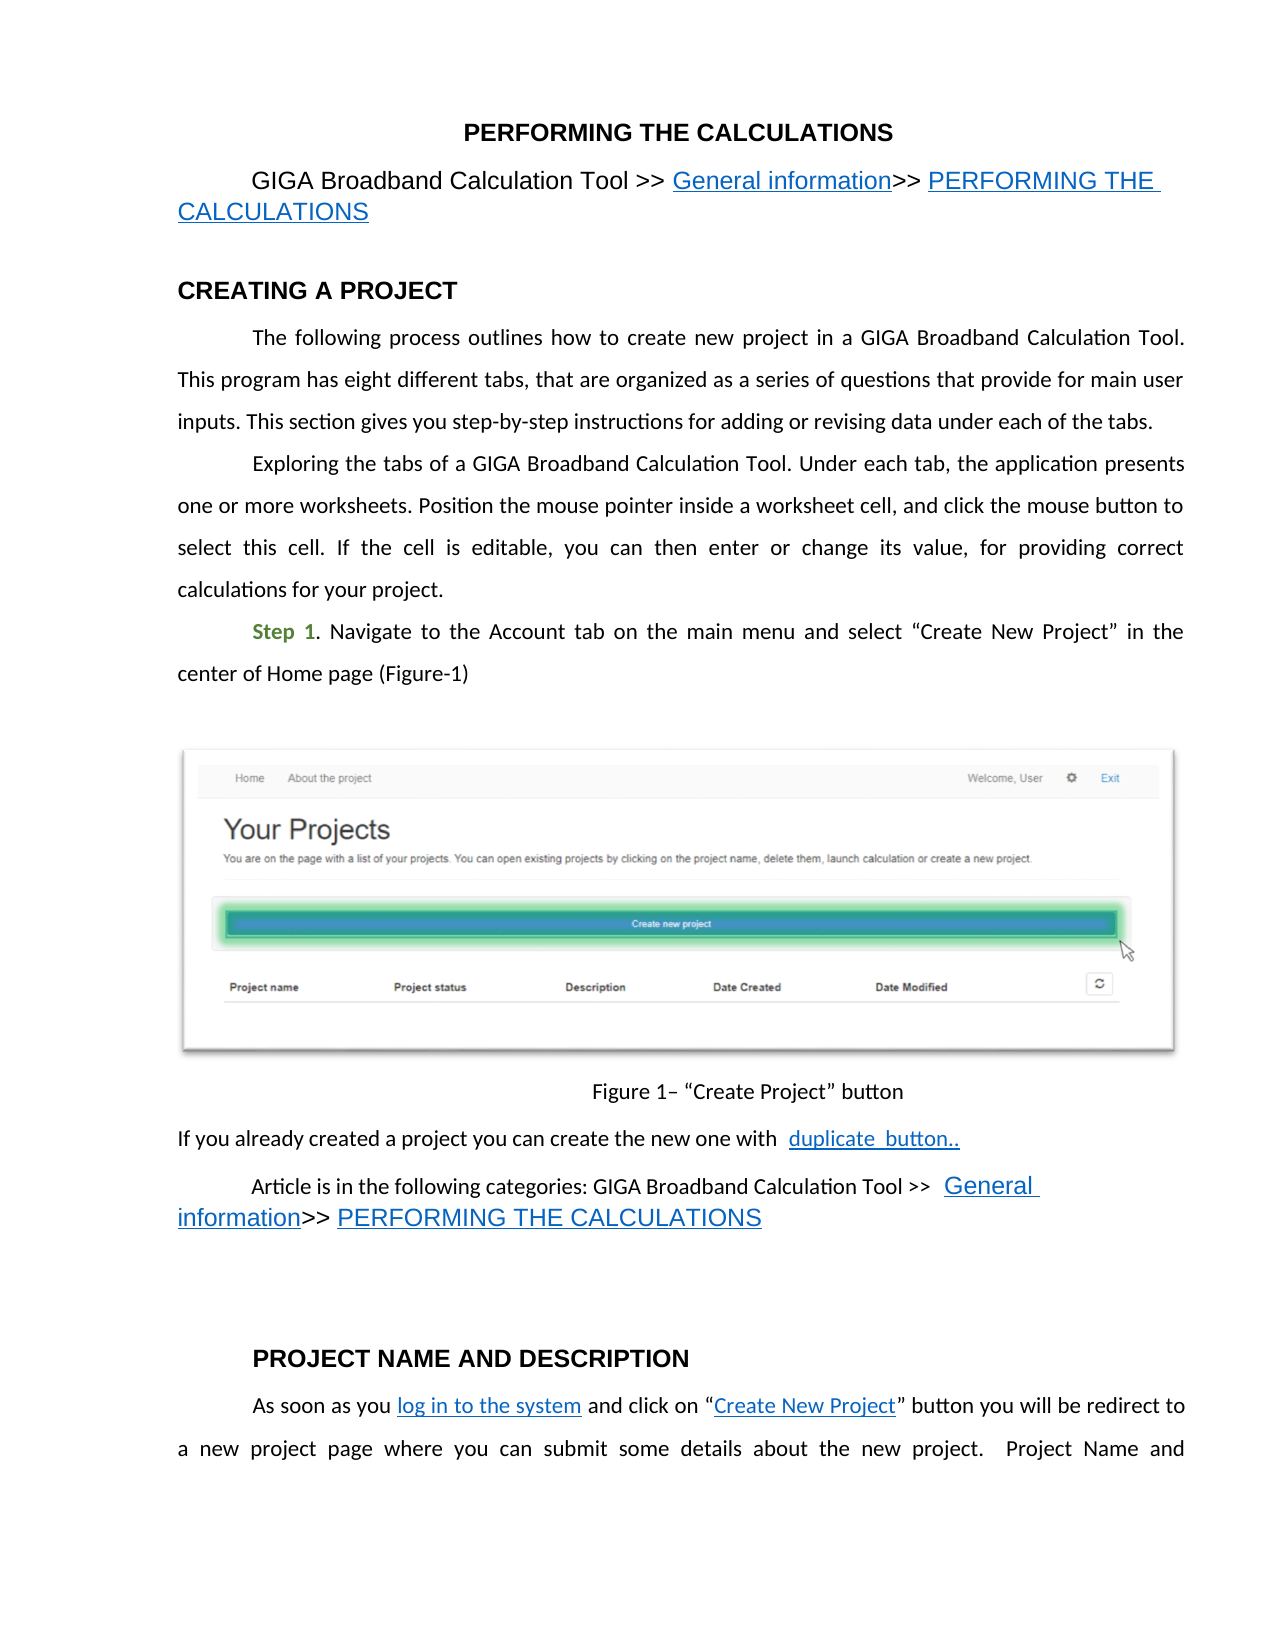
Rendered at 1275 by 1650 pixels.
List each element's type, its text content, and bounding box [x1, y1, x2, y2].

text PROJECT NAME AND DESCRIPTION [177, 1344, 1186, 1373]
text Figure 1– “Create Project” button [177, 1062, 1186, 1105]
text The following process outlines how to create new project in a GIGA Broadband Calculation Tool. This program has eight different tabs, that are organized as a series of questions that provide for main user inputs. This section gives you step-by-step instructions for adding or revising data under each of the tabs. [177, 323, 1186, 435]
text Article is in the following categories: GIGA Broadband Calculation Tool >> General information>> PERFORMING THE CALCULATIONS [177, 1171, 1186, 1231]
text CREATING A PROJECT [177, 244, 1186, 304]
text If you already created a project you can create the new one with duplicate button.. [177, 1124, 1186, 1152]
text PERFORMING THE CALCULATIONS [177, 118, 1186, 147]
text Step 1. Navigate to the Account tab on the main menu and select “Create New Project” in the center of Home page (Figure-1) [177, 617, 1186, 687]
picture [177, 742, 1186, 1062]
text GIGA Broadband Calculation Tool >> General information>> PERFORMING THE CALCULATIONS [177, 166, 1186, 226]
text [177, 1392, 1186, 1462]
text Exploring the tabs of a GIGA Broadband Calculation Tool. Under each tab, the application presents one or more worksheets. Position the mouse pointer inside a worksheet cell, and click the mouse button to select this cell. If the cell is editable, you can then enter or change its value, for providing correct calculations for your project. [177, 449, 1186, 603]
